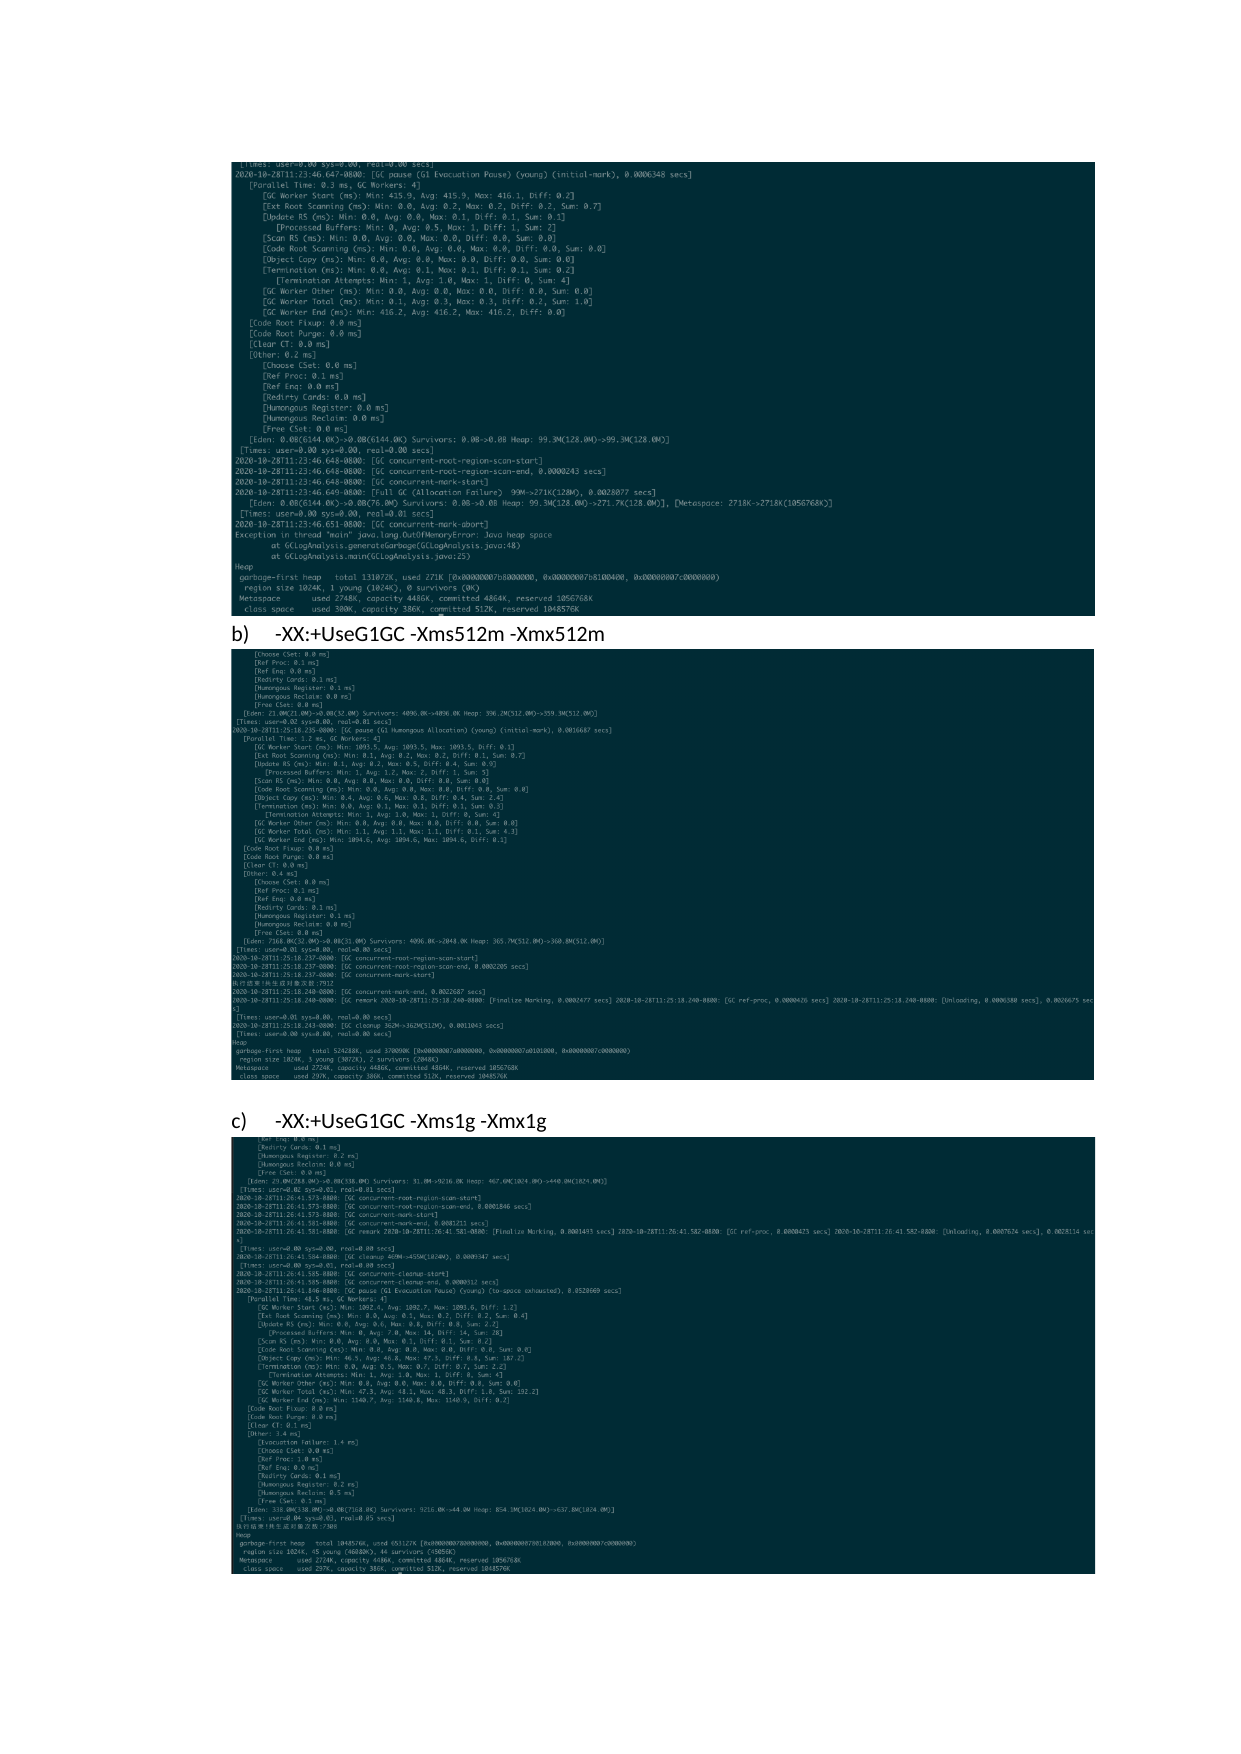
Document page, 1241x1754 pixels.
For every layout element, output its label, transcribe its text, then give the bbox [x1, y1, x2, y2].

picture [337, 607, 351, 611]
picture [352, 172, 361, 177]
picture [313, 405, 325, 412]
picture [320, 728, 333, 732]
picture [345, 469, 361, 473]
picture [622, 437, 630, 442]
picture [602, 575, 617, 579]
picture [598, 490, 608, 494]
picture [402, 545, 415, 549]
picture [553, 575, 583, 579]
picture [506, 575, 533, 579]
list -XX:+UseG1GC -Xms512m -Xmx512m [231, 617, 1053, 649]
picture [684, 575, 714, 579]
picture [635, 172, 646, 177]
picture [494, 1558, 505, 1562]
list -XX:+UseG1GC -Xms1g -Xmx1g [231, 1104, 1053, 1137]
picture [368, 1074, 379, 1078]
picture [320, 956, 333, 960]
picture [349, 511, 357, 516]
picture [471, 247, 482, 251]
picture [652, 437, 660, 442]
picture [463, 575, 492, 579]
picture [352, 522, 361, 527]
picture [549, 469, 565, 473]
picture [643, 575, 662, 579]
picture [423, 532, 439, 537]
